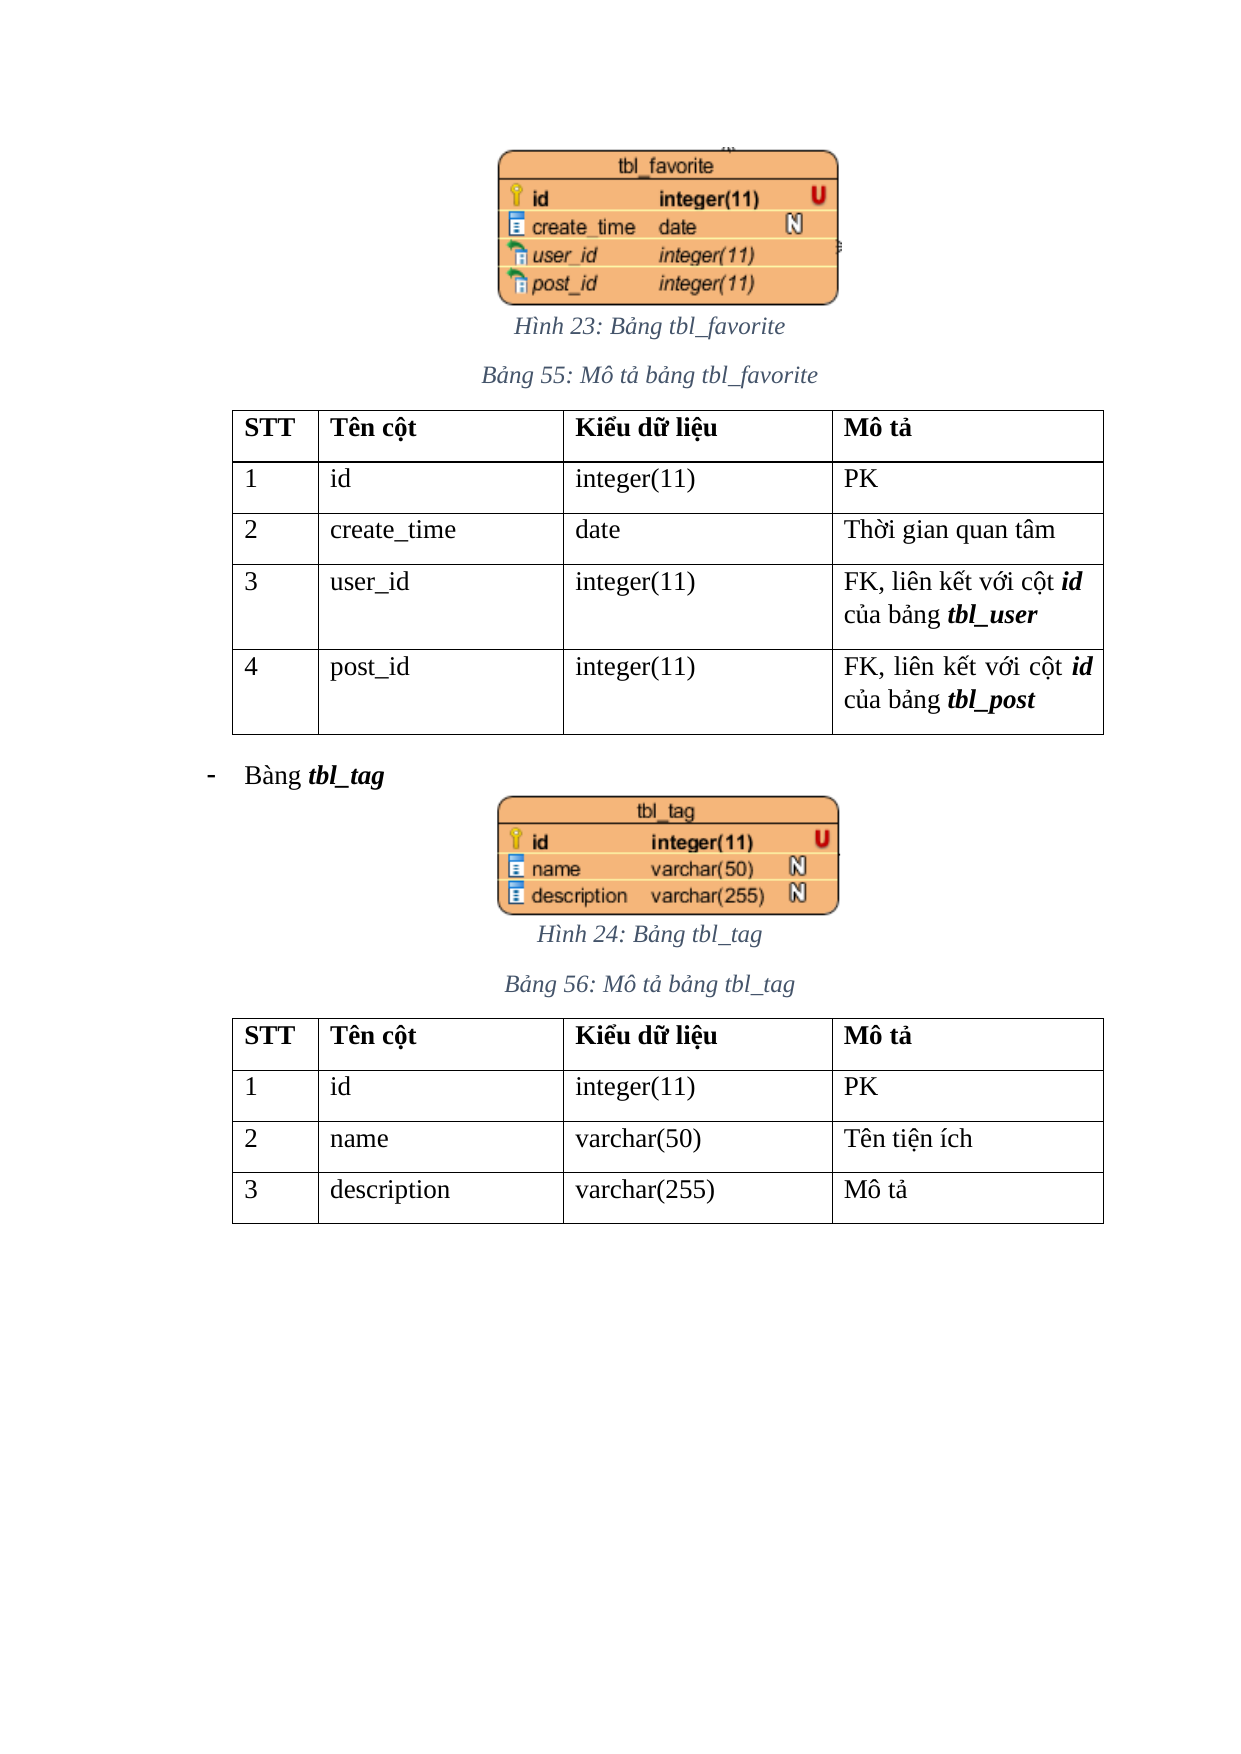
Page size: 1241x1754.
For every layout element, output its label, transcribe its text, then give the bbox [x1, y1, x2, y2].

table_header Kiểu dữ liệu [564, 411, 832, 461]
table_cell create_time [319, 514, 563, 564]
table_header Kiểu dữ liệu [564, 1019, 832, 1069]
table_cell id [319, 463, 563, 513]
table_cell integer(11) [564, 463, 832, 513]
picture [496, 793, 841, 917]
table_cell name [319, 1122, 563, 1172]
table_cell varchar(255) [564, 1173, 832, 1223]
table_cell varchar(50) [564, 1122, 832, 1172]
table_cell integer(11) [564, 1071, 832, 1121]
text Hình 23: Bảng tbl_favorite [207, 311, 1093, 340]
table_header Tên cột [319, 1019, 563, 1069]
table_cell Tên tiện ích [833, 1122, 1103, 1172]
table_header STT [233, 411, 318, 461]
table_cell 2 [233, 1122, 318, 1172]
table_header Mô tả [833, 411, 1103, 461]
picture [495, 147, 842, 309]
table_header STT [233, 1019, 318, 1069]
list Bàng tbl_tag [207, 759, 1093, 791]
table_header Mô tả [833, 1019, 1103, 1069]
table_cell integer(11) [564, 565, 832, 649]
table_cell user_id [319, 565, 563, 649]
table_cell post_id [319, 650, 563, 733]
table_cell 3 [233, 1173, 318, 1223]
table_cell Thời gian quan tâm [833, 514, 1103, 564]
text Bảng 56: Mô tả bảng tbl_tag [207, 969, 1093, 997]
table_cell integer(11) [564, 650, 832, 733]
table_cell description [319, 1173, 563, 1223]
table_cell 1 [233, 1071, 318, 1121]
table_cell PK [833, 463, 1103, 513]
table_cell Mô tả [833, 1173, 1103, 1223]
table_cell PK [833, 1071, 1103, 1121]
text Hình 24: Bảng tbl_tag [207, 919, 1093, 948]
table_cell 1 [233, 463, 318, 513]
text Bảng 55: Mô tả bảng tbl_favorite [207, 361, 1093, 389]
table_cell FK, liên kết với cột id của bảng tbl_post [833, 650, 1103, 733]
table_cell 2 [233, 514, 318, 564]
table_cell id [319, 1071, 563, 1121]
table_cell 4 [233, 650, 318, 733]
table_cell date [564, 514, 832, 564]
table_cell 3 [233, 565, 318, 649]
table_header Tên cột [319, 411, 563, 461]
table_cell FK, liên kết với cột id của bảng tbl_user [833, 565, 1103, 649]
